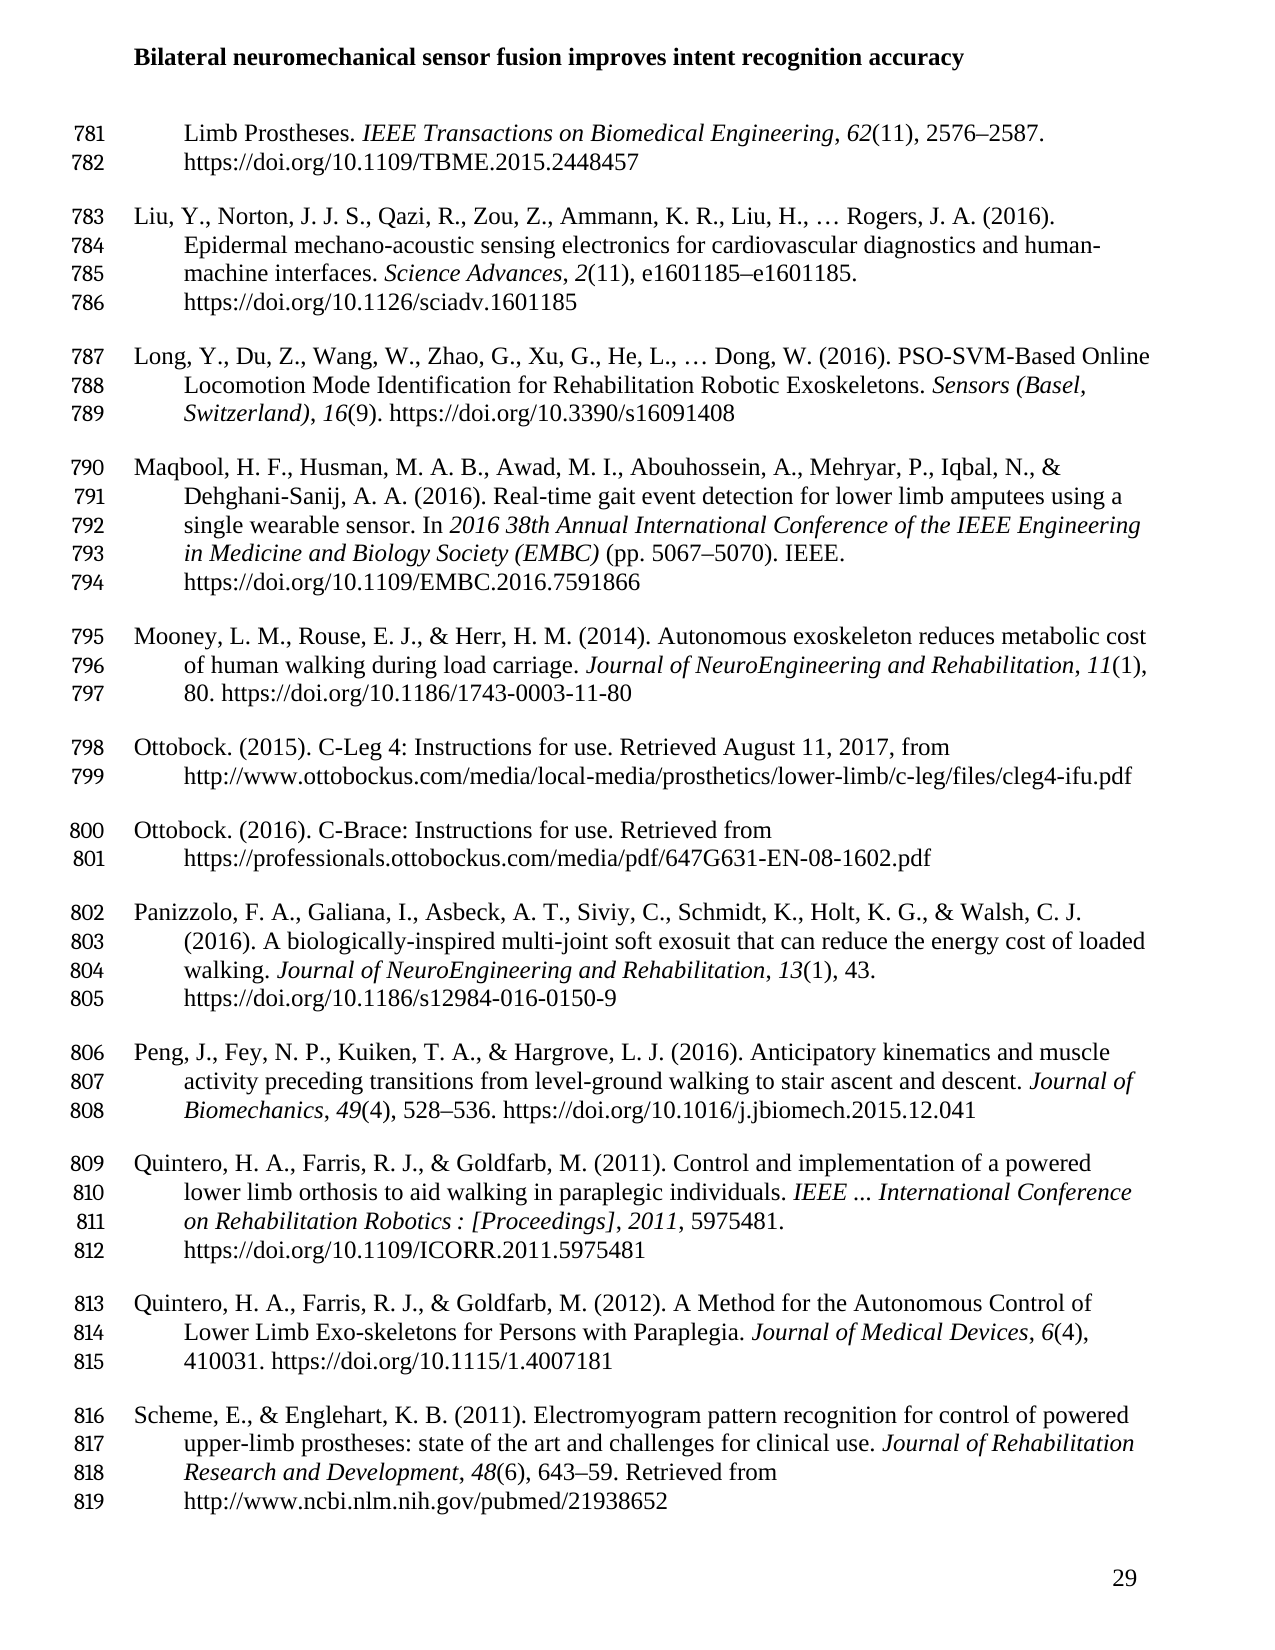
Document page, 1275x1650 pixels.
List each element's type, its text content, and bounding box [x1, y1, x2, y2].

text Quintero, H. A., Farris, R. J., & Goldfarb, M. (2012). A Method for the Autonomous Control of Lower Limb Exo-skeletons for Persons with Paraplegia. Journal of Medical Devices, 6(4), 410031. https://doi.org/10.1115/1.4007181 [133, 1288, 1152, 1375]
text Quintero, H. A., Farris, R. J., & Goldfarb, M. (2011). Control and implementation of a powered lower limb orthosis to aid walking in paraplegic individuals. IEEE ... International Conference on Rehabilitation Robotics : [Proceedings], 2011, 5975481. https://doi.org/10.1109/ICORR.2011.5975481 [133, 1148, 1152, 1263]
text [133, 118, 1152, 176]
text Maqbool, H. F., Husman, M. A. B., Awad, M. I., Abouhossein, A., Mehryar, P., Iqbal, N., & Dehghani-Sanij, A. A. (2016). Real-time gait event detection for lower limb amputees using a single wearable sensor. In 2016 38th Annual International Conference of the IEEE Engineering in Medicine and Biology Society (EMBC) (pp. 5067–5070). IEEE. https://doi.org/10.1109/EMBC.2016.7591866 [133, 452, 1152, 596]
text Liu, Y., Norton, J. J. S., Qazi, R., Zou, Z., Ammann, K. R., Liu, H., … Rogers, J. A. (2016). Epidermal mechano-acoustic sensing electronics for cardiovascular diagnostics and human-machine interfaces. Science Advances, 2(11), e1601185–e1601185. https://doi.org/10.1126/sciadv.1601185 [133, 201, 1152, 316]
text Mooney, L. M., Rouse, E. J., & Herr, H. M. (2014). Autonomous exoskeleton reduces metabolic cost of human walking during load carriage. Journal of NeuroEngineering and Rehabilitation, 11(1), 80. https://doi.org/10.1186/1743-0003-11-80 [133, 621, 1152, 707]
text Long, Y., Du, Z., Wang, W., Zhao, G., Xu, G., He, L., … Dong, W. (2016). PSO-SVM-Based Online Locomotion Mode Identification for Rehabilitation Robotic Exoskeletons. Sensors (Basel, Switzerland), 16(9). https://doi.org/10.3390/s16091408 [133, 341, 1152, 427]
text Scheme, E., & Englehart, K. B. (2011). Electromyogram pattern recognition for control of powered upper-limb prostheses: state of the art and challenges for clinical use. Journal of Rehabilitation Research and Development, 48(6), 643–59. Retrieved from http://www.ncbi.nlm.nih.gov/pubmed/21938652 [133, 1400, 1152, 1515]
text Peng, J., Fey, N. P., Kuiken, T. A., & Hargrove, L. J. (2016). Anticipatory kinematics and muscle activity preceding transitions from level-ground walking to stair ascent and descent. Journal of Biomechanics, 49(4), 528–536. https://doi.org/10.1016/j.jbiomech.2015.12.041 [133, 1037, 1152, 1123]
text Ottobock. (2016). C-Brace: Instructions for use. Retrieved from https://professionals.ottobockus.com/media/pdf/647G631-EN-08-1602.pdf [133, 815, 1152, 872]
text Ottobock. (2015). C-Leg 4: Instructions for use. Retrieved August 11, 2017, from http://www.ottobockus.com/media/local-media/prosthetics/lower-limb/c-leg/files/cleg4-ifu.pdf [133, 732, 1152, 790]
text Panizzolo, F. A., Galiana, I., Asbeck, A. T., Siviy, C., Schmidt, K., Holt, K. G., & Walsh, C. J. (2016). A biologically-inspired multi-joint soft exosuit that can reduce the energy cost of loaded walking. Journal of NeuroEngineering and Rehabilitation, 13(1), 43. https://doi.org/10.1186/s12984-016-0150-9 [133, 897, 1152, 1012]
